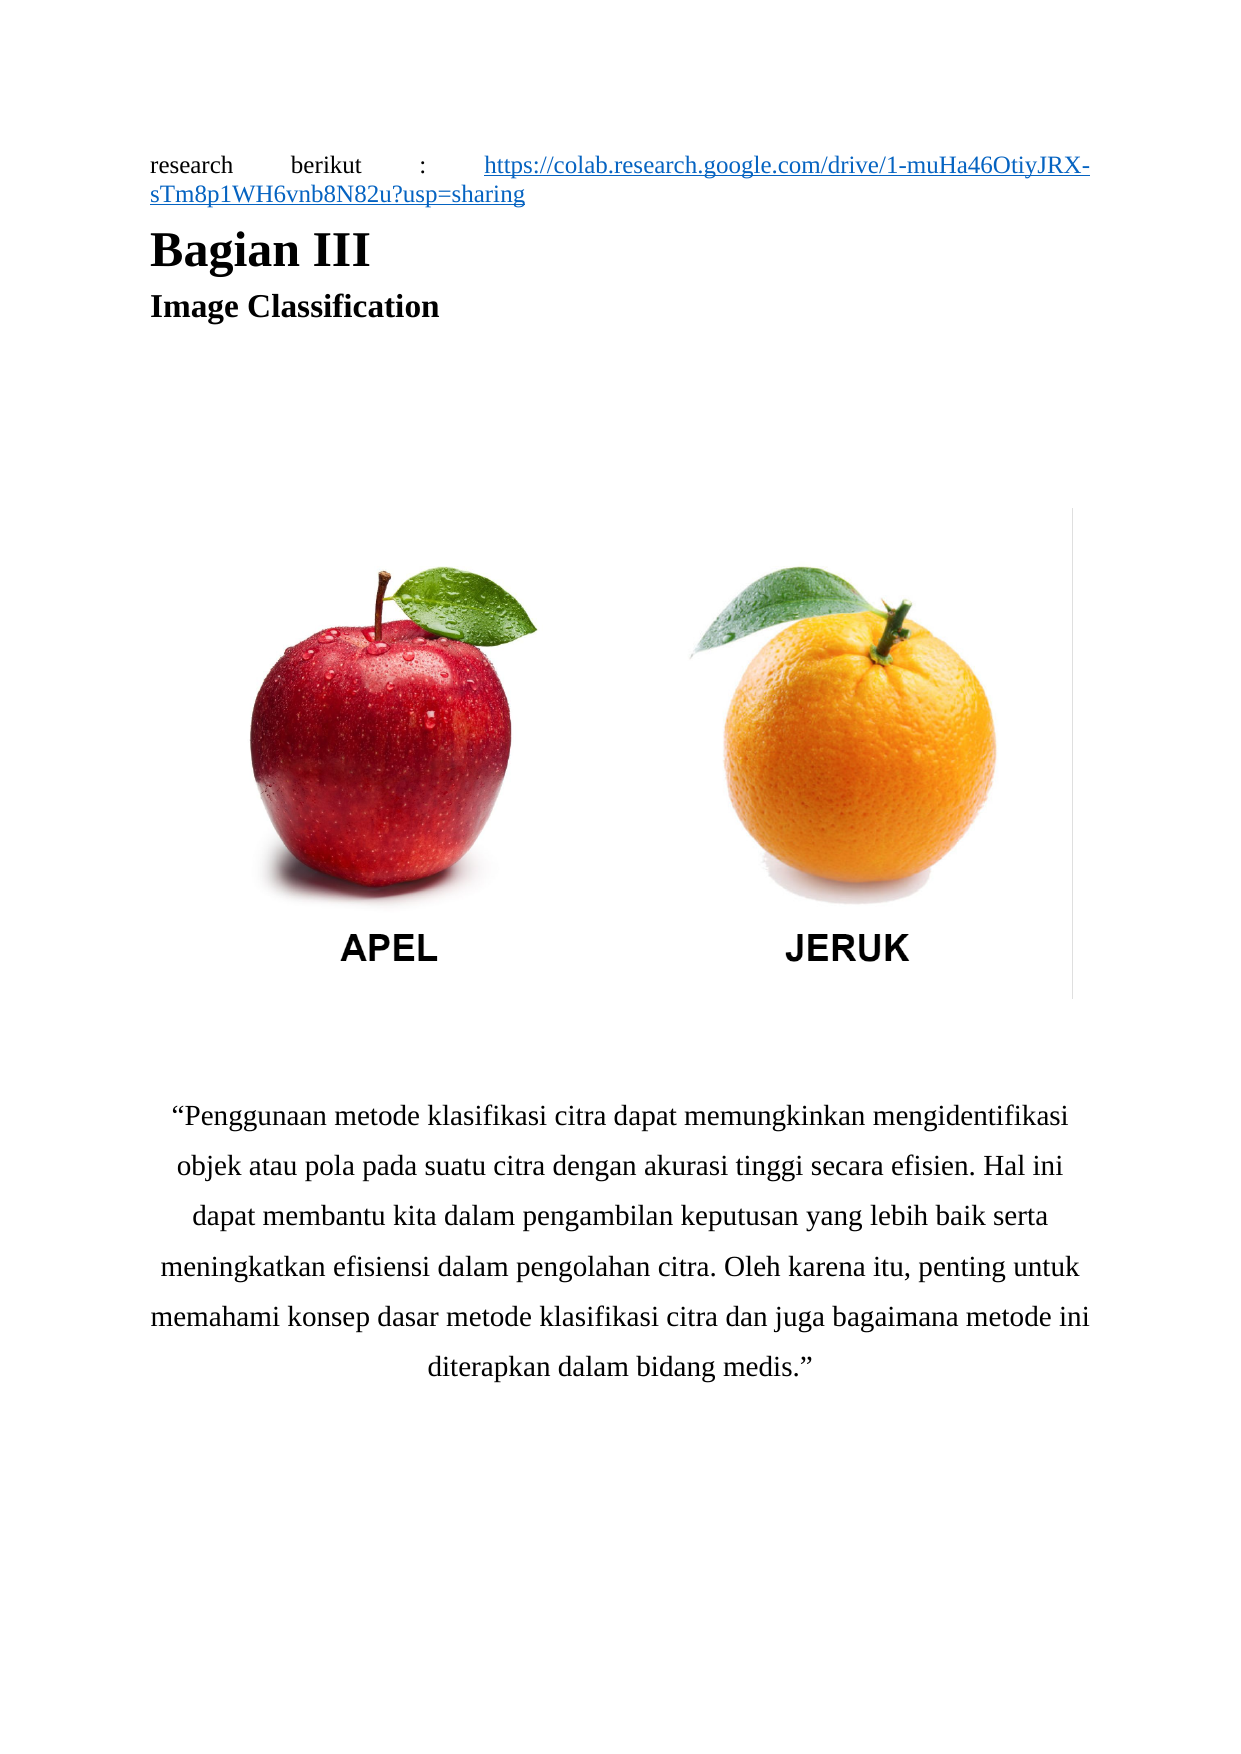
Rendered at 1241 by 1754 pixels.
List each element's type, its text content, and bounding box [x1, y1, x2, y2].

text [150, 150, 1090, 207]
subtitle Bagian III [150, 220, 1090, 277]
picture [165, 508, 1075, 1034]
subtitle Image Classification [150, 286, 1090, 324]
text “Penggunaan metode klasifikasi citra dapat memungkinkan mengidentifikasi objek atau pola pada suatu citra dengan akurasi tinggi secara efisien. Hal ini dapat membantu kita dalam pengambilan keputusan yang lebih baik serta meningkatkan efisiensi dalam pengolahan citra. Oleh karena itu, penting untuk memahami konsep dasar metode klasifikasi citra dan juga bagaimana metode ini diterapkan dalam bidang medis.” [150, 1098, 1090, 1383]
